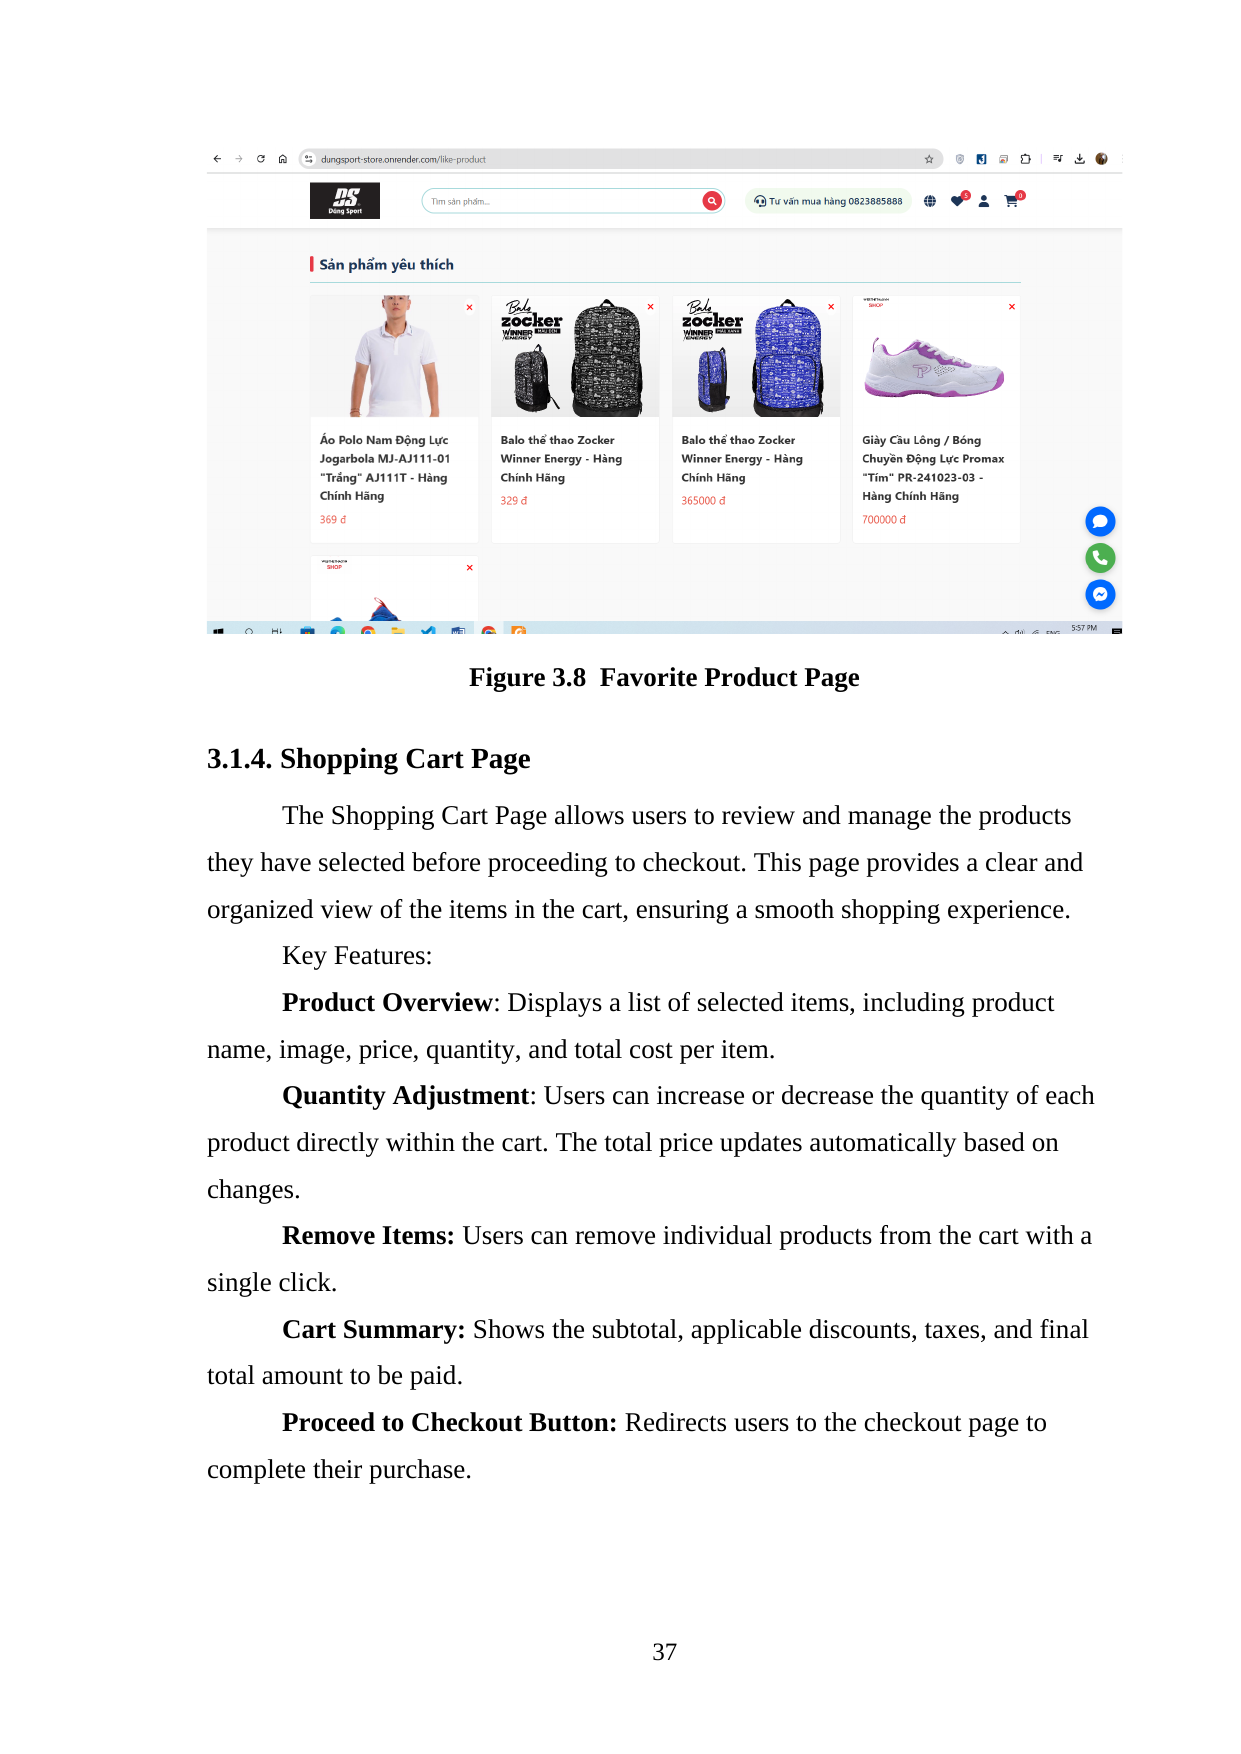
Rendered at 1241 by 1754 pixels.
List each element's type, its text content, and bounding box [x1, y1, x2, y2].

text Key Features: [207, 939, 1122, 971]
text Proceed to Checkout Button: Redirects users to the checkout page to complete their purchase. [207, 1406, 1122, 1484]
subtitle 3.1.4. Shopping Cart Page [207, 741, 1122, 774]
picture [206, 147, 1123, 634]
text Figure 3.8 Favorite Product Page [207, 661, 1122, 692]
text Cart Summary: Shows the subtotal, applicable discounts, taxes, and final total amount to be paid. [207, 1313, 1122, 1391]
text Quantity Adjustment: Users can increase or decrease the quantity of each product directly within the cart. The total price updates automatically based on changes. [207, 1079, 1122, 1204]
text Remove Items: Users can remove individual products from the cart with a single click. [207, 1219, 1122, 1297]
text The Shopping Cart Page allows users to review and manage the products they have selected before proceeding to checkout. This page provides a clear and organized view of the items in the cart, ensuring a smooth shopping experience. [207, 799, 1122, 924]
text Product Overview: Displays a list of selected items, including product name, image, price, quantity, and total cost per item. [207, 986, 1122, 1064]
